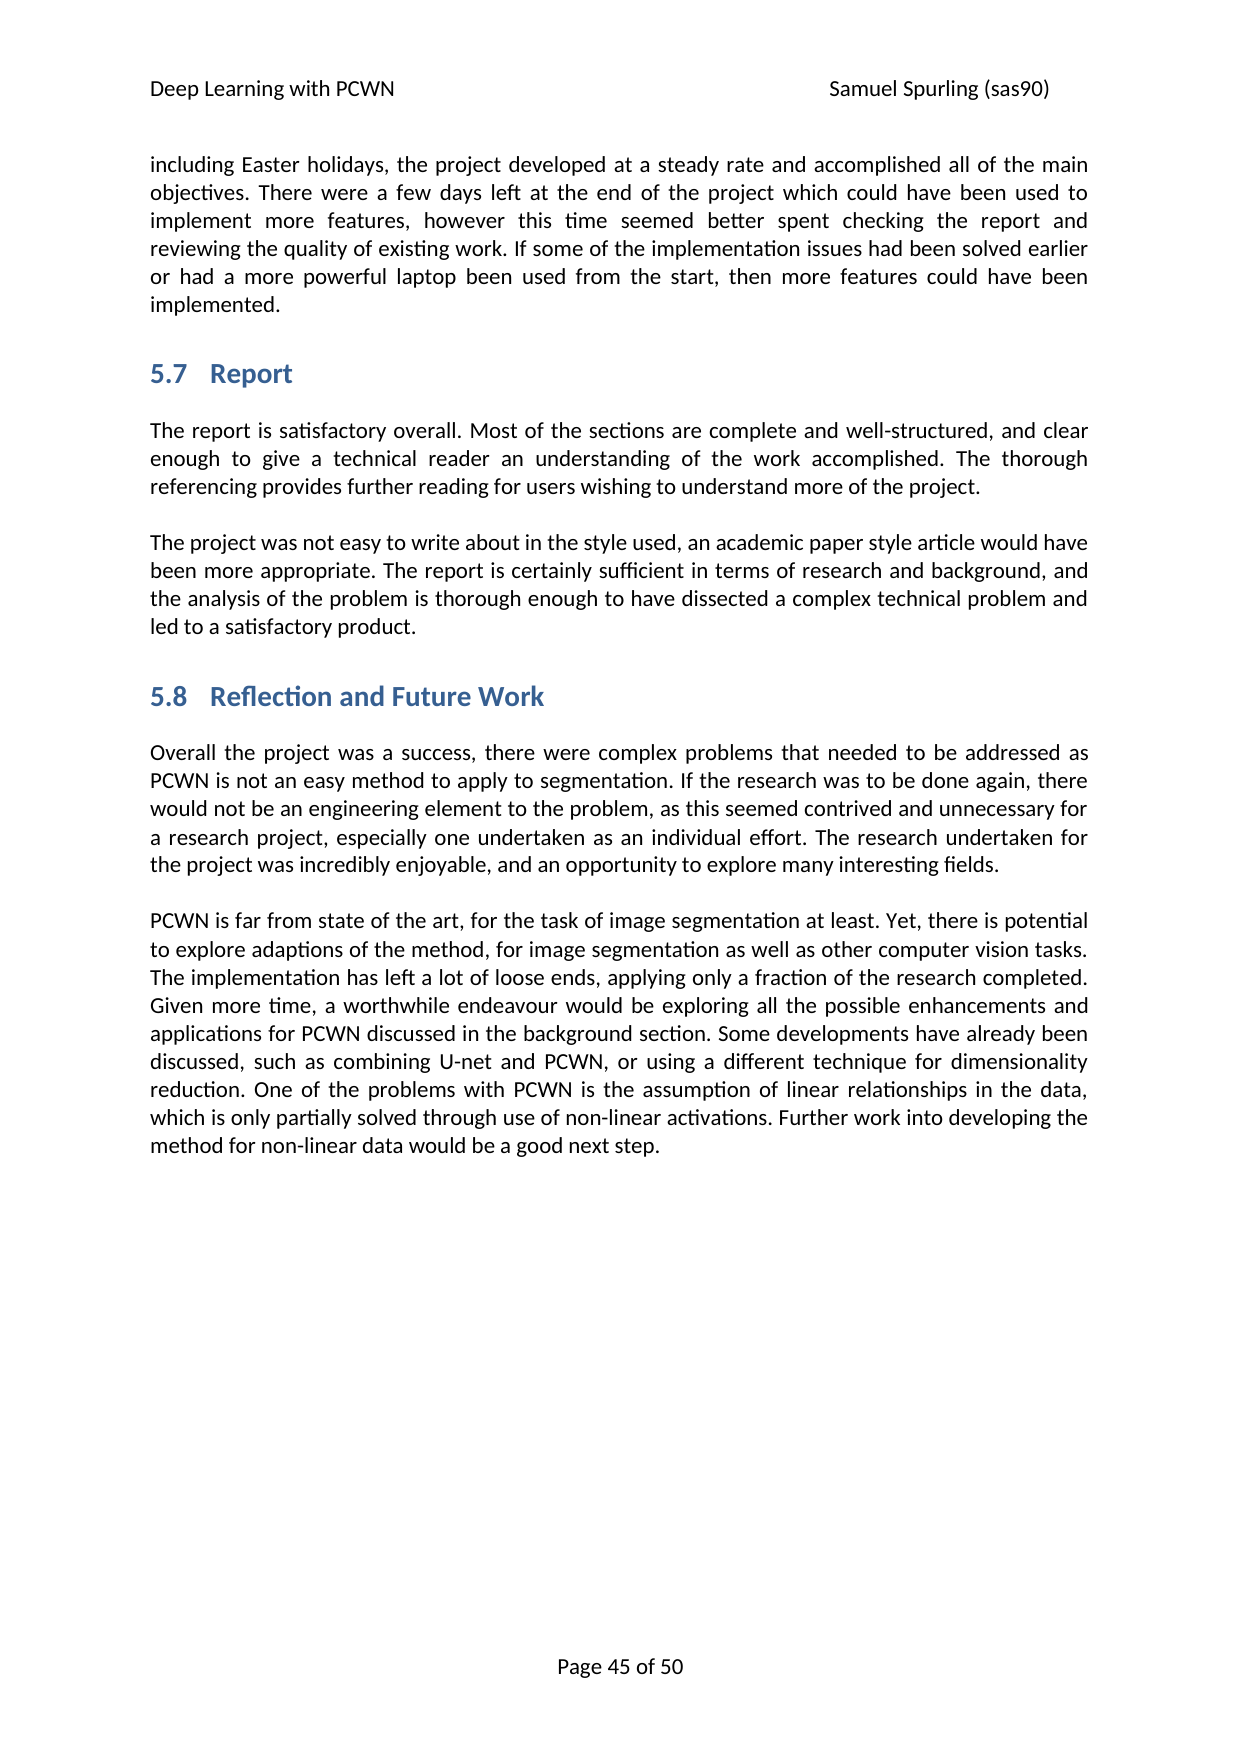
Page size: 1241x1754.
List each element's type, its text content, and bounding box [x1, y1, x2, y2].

subtitle Report [150, 356, 1090, 391]
text Overall the project was a success, there were complex problems that needed to be addressed as PCWN is not an easy method to apply to segmentation. If the research was to be done again, there would not be an engineering element to the problem, as this seemed contrived and unnecessary for a research project, especially one undertaken as an individual effort. The research undertaken for the project was incredibly enjoyable, and an opportunity to explore many interesting fields. [150, 738, 1090, 879]
text The report is satisfactory overall. Most of the sections are complete and well-structured, and clear enough to give a technical reader an understanding of the work accomplished. The thorough referencing provides further reading for users wishing to understand more of the project. [150, 416, 1090, 500]
text PCWN is far from state of the art, for the task of image segmentation at least. Yet, there is potential to explore adaptions of the method, for image segmentation as well as other computer vision tasks. The implementation has left a lot of loose ends, applying only a fraction of the research completed. Given more time, a worthwhile endeavour would be exploring all the possible enhancements and applications for PCWN discussed in the background section. Some developments have already been discussed, such as combining U-net and PCWN, or using a different technique for dimensionality reduction. One of the problems with PCWN is the assumption of linear relationships in the data, which is only partially solved through use of non-linear activations. Further work into developing the method for non-linear data would be a good next step. [150, 907, 1090, 1159]
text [150, 150, 1090, 318]
subtitle Reflection and Future Work [150, 678, 1090, 713]
text The project was not easy to write about in the style used, an academic paper style article would have been more appropriate. The report is certainly sufficient in terms of research and background, and the analysis of the problem is thorough enough to have dissected a complex technical problem and led to a satisfactory product. [150, 528, 1090, 640]
